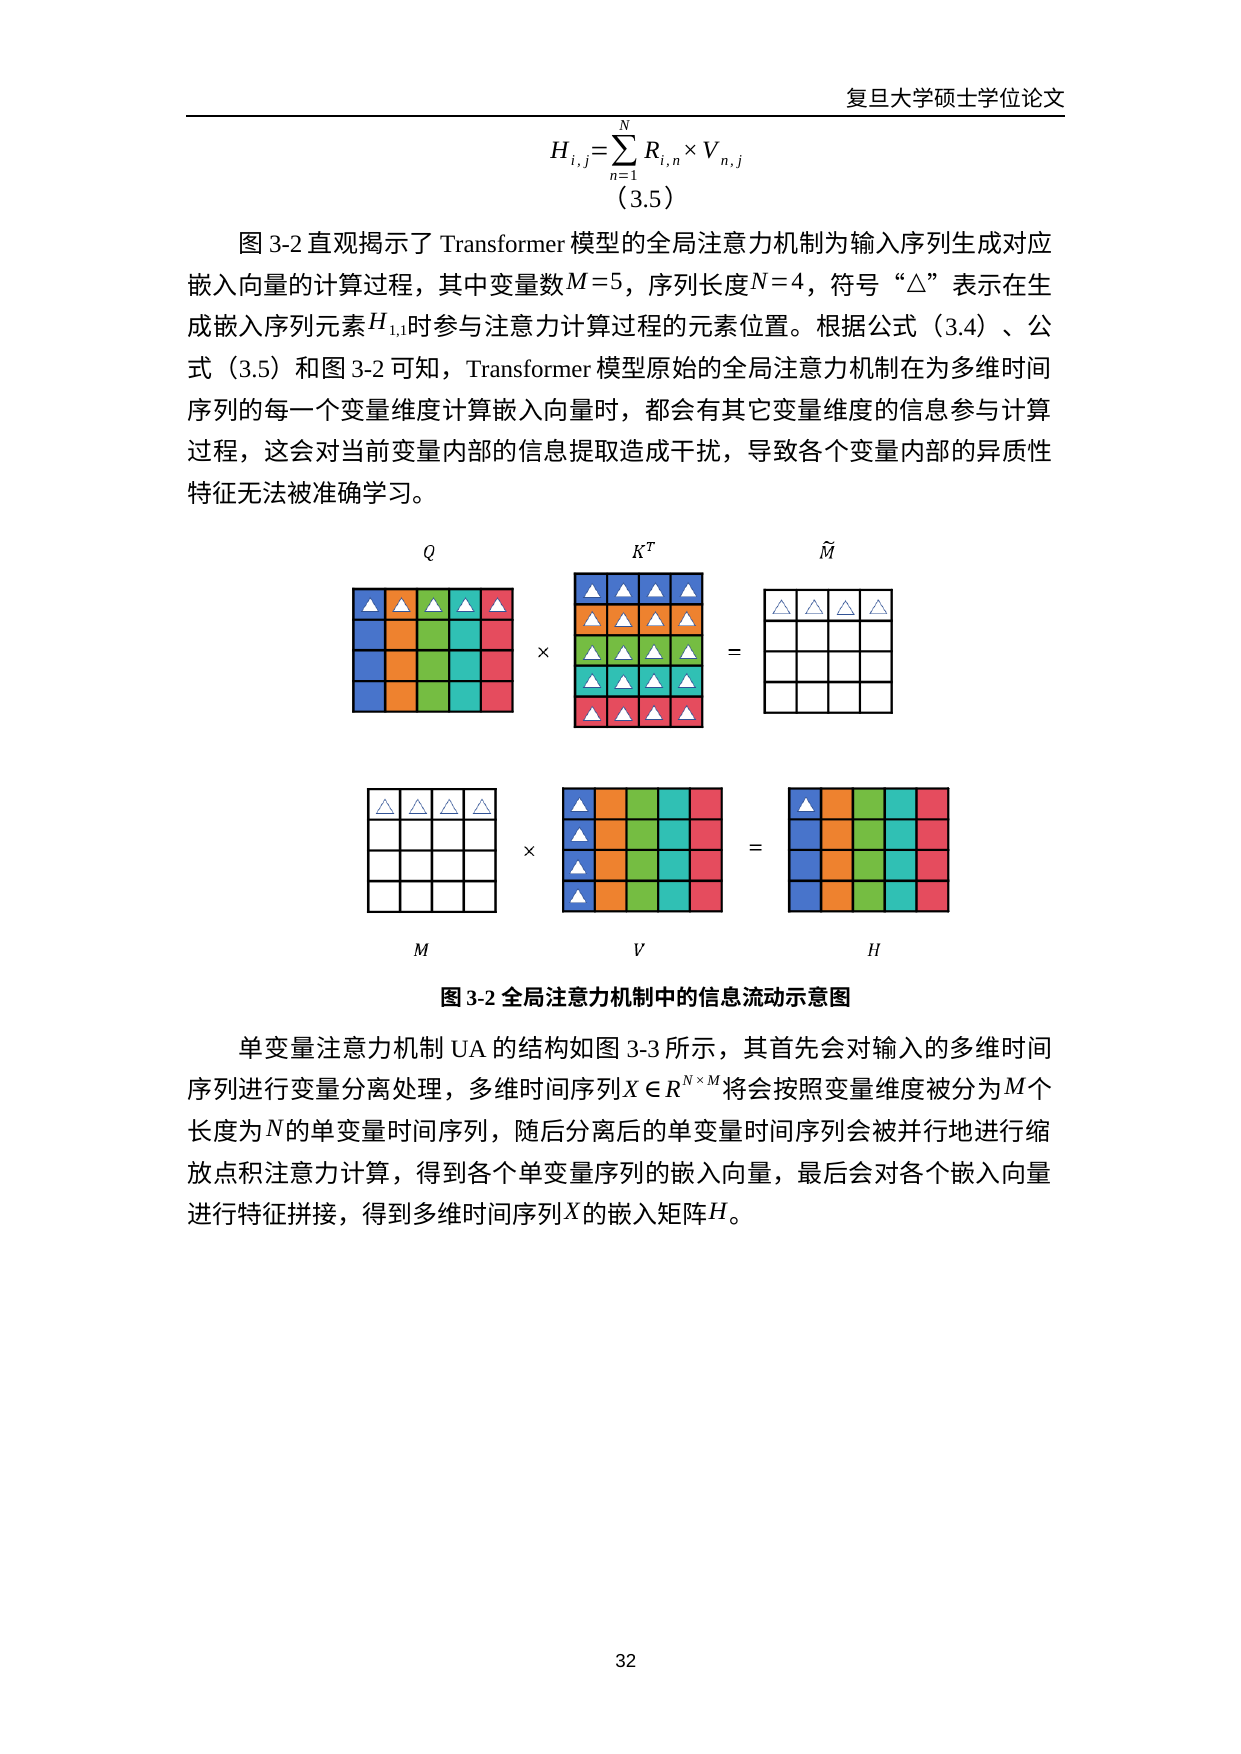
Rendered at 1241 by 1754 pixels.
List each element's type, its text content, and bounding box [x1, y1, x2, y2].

text 单变量注意力机制UA的结构如图3-3所示，其首先会对输入的多维时间序列进行变量分离处理，多维时间序列将会按照变量维度被分为个长度为的单变量时间序列，随后分离后的单变量时间序列会被并行地进行缩放点积注意力计算，得到各个单变量序列的嵌入向量，最后会对各个嵌入向量进行特征拼接，得到多维时间序列的嵌入矩阵。 [188, 1024, 1053, 1232]
text 图3-2直观揭示了Transformer模型的全局注意力机制为输入序列生成对应嵌入向量的计算过程，其中变量数，序列长度，符号“”表示在生成嵌入序列元素时参与注意力计算过程的元素位置。根据公式（3.4）、公式（3.5）和图3-2可知，Transformer模型原始的全局注意力机制在为多维时间序列的每一个变量维度计算嵌入向量时，都会有其它变量维度的信息参与计算过程，这会对当前变量内部的信息提取造成干扰，导致各个变量内部的异质性特征无法被准确学习。 [188, 219, 1053, 511]
picture [337, 535, 954, 961]
text 图3-2 全局注意力机制中的信息流动示意图 [188, 980, 1053, 1011]
